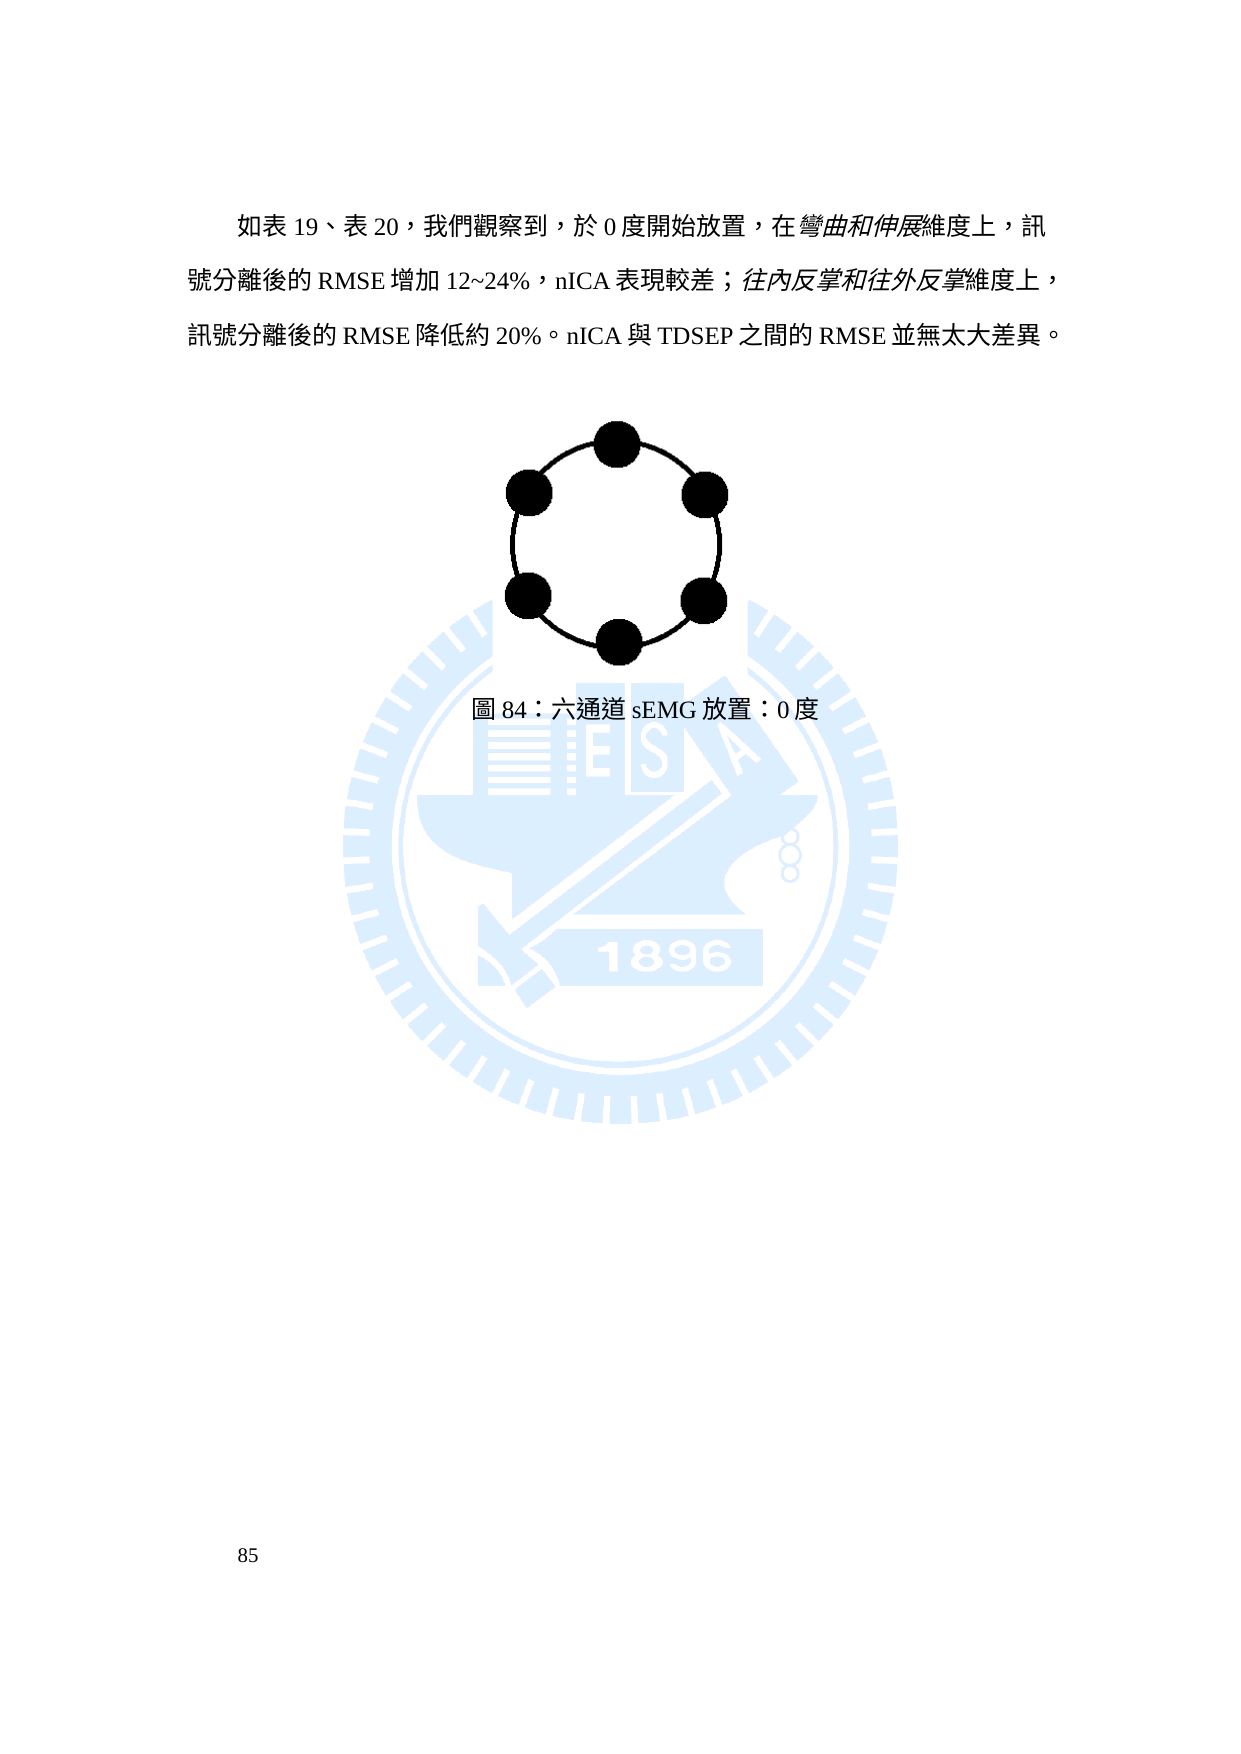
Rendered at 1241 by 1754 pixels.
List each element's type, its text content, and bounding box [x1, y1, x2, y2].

picture [492, 412, 748, 676]
text 圖 84：六通道sEMG放置：0度 [187, 690, 1053, 726]
text 如表 19、表 20，我們觀察到，於0度開始放置，在彎曲和伸展維度上，訊號分離後的RMSE增加12~24%，nICA表現較差；往內反掌和往外反掌維度上，訊號分離後的RMSE降低約20%。nICA與TDSEP之間的RMSE並無太大差異。 [187, 206, 1053, 351]
